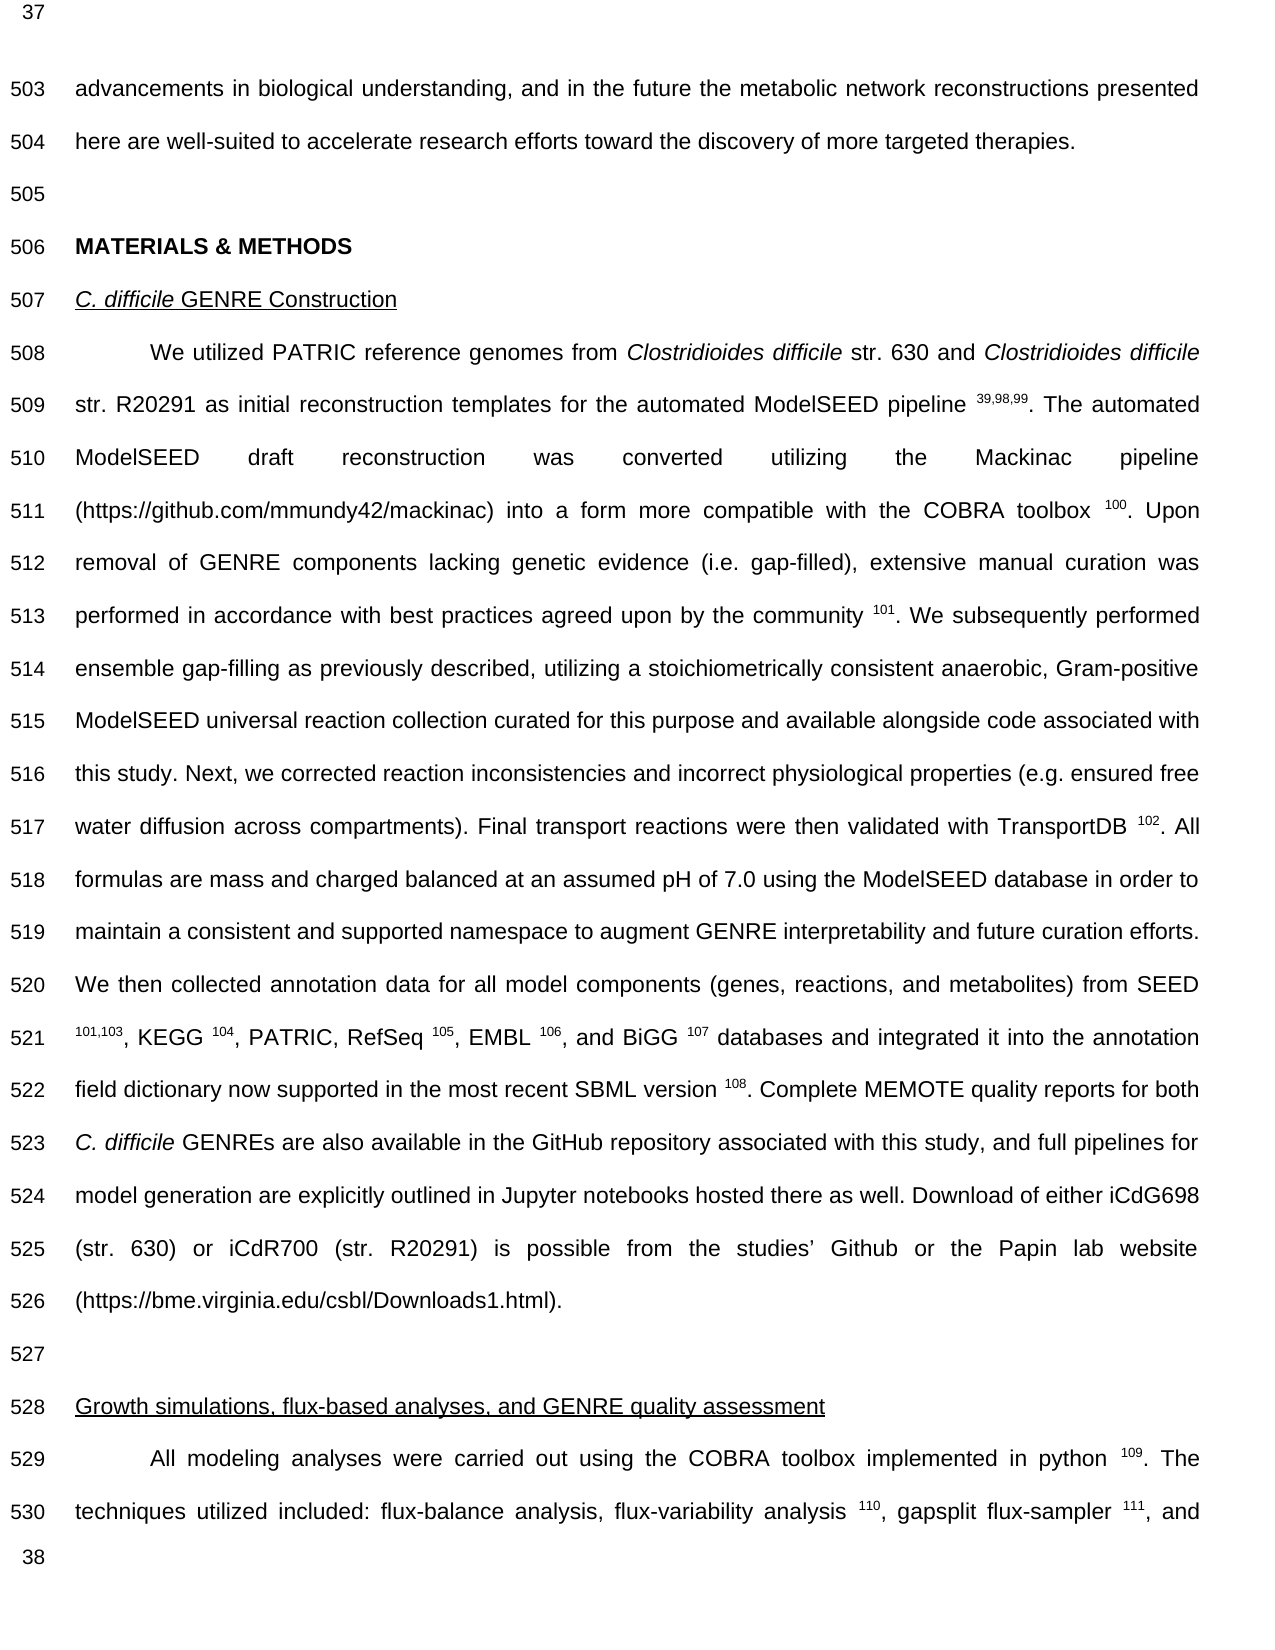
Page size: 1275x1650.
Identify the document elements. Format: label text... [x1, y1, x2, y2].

text C. difficile GENRE Construction [75, 286, 1200, 312]
text We utilized PATRIC reference genomes from Clostridioides difficile str. 630 and Clostridioides difficile str. R20291 as initial reconstruction templates for the automated ModelSEED pipeline 39,98,99. The automated ModelSEED draft reconstruction was converted utilizing the Mackinac pipeline (https://github.com/mmundy42/mackinac) into a form more compatible with the COBRA toolbox 100. Upon removal of GENRE components lacking genetic evidence (i.e. gap-filled), extensive manual curation was performed in accordance with best practices agreed upon by the community 101. We subsequently performed ensemble gap-filling as previously described, utilizing a stoichiometrically consistent anaerobic, Gram-positive ModelSEED universal reaction collection curated for this purpose and available alongside code associated with this study. Next, we corrected reaction inconsistencies and incorrect physiological properties (e.g. ensured free water diffusion across compartments). Final transport reactions were then validated with TransportDB 102. All formulas are mass and charged balanced at an assumed pH of 7.0 using the ModelSEED database in order to maintain a consistent and supported namespace to augment GENRE interpretability and future curation efforts. We then collected annotation data for all model components (genes, reactions, and metabolites) from SEED 101,103, KEGG 104, PATRIC, RefSeq 105, EMBL 106, and BiGG 107 databases and integrated it into the annotation field dictionary now supported in the most recent SBML version 108. Complete MEMOTE quality reports for both C. difficile GENREs are also available in the GitHub repository associated with this study, and full pipelines for model generation are explicitly outlined in Jupyter notebooks hosted there as well. Download of either iCdG698 (str. 630) or iCdR700 (str. R20291) is possible from the studies’ Github or the Papin lab website (https://bme.virginia.edu/csbl/Downloads1.html). [75, 338, 1200, 1314]
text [75, 1445, 1200, 1524]
text Growth simulations, flux-based analyses, and GENRE quality assessment [75, 1393, 1200, 1419]
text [75, 75, 1200, 154]
text MATERIALS & METHODS [75, 233, 1200, 259]
